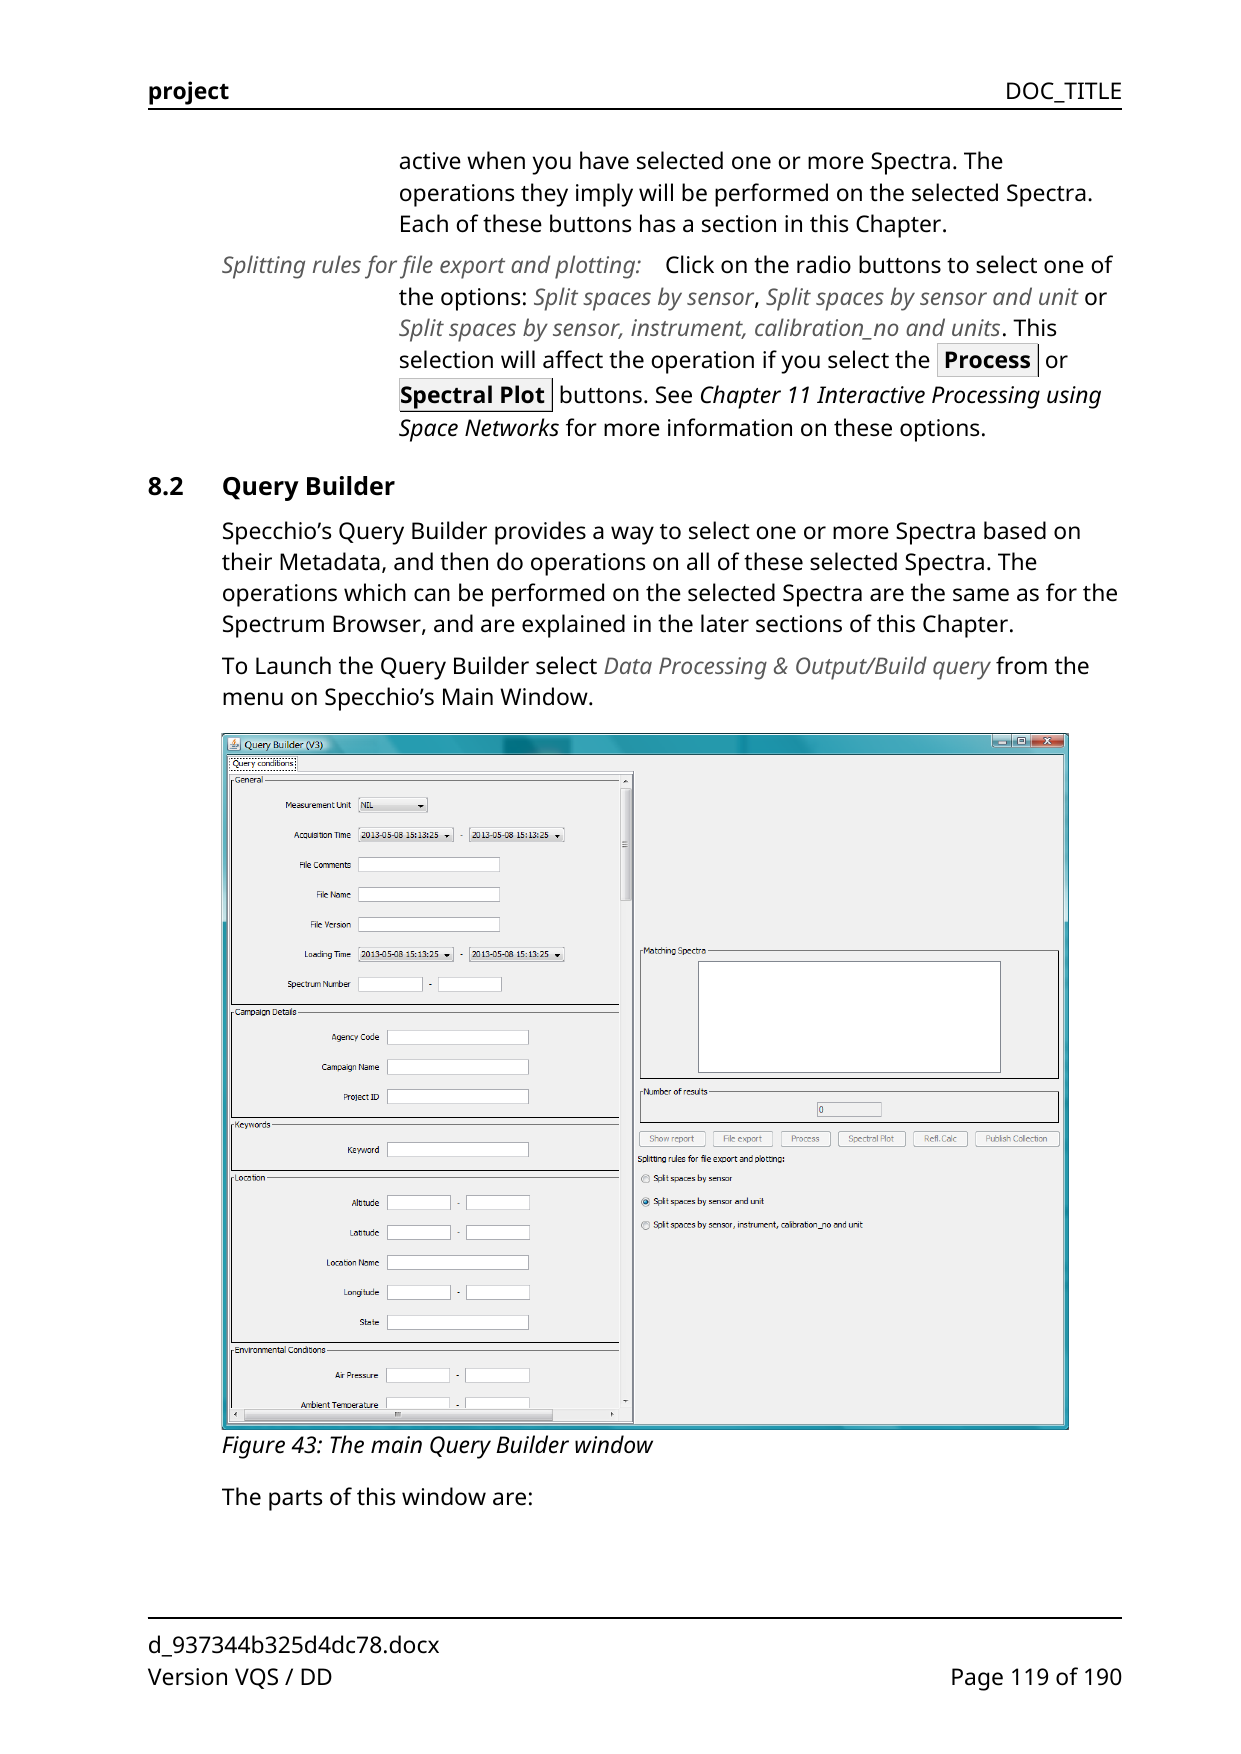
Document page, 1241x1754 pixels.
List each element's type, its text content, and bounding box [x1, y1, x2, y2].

subtitle Query Builder [148, 468, 1122, 502]
text Specchio’s Query Builder provides a way to select one or more Spectra based on their Metadata, and then do operations on all of these selected Spectra. The operations which can be performed on the selected Spectra are the same as for the Spectrum Browser, and are explained in the later sections of this Chapter. [222, 515, 1122, 640]
picture [221, 733, 1069, 1430]
text The parts of this window are: [222, 1481, 1122, 1512]
text To Launch the Query Builder select Data Processing & Output/Build query from the menu on Specchio’s Main Window. [222, 650, 1122, 713]
